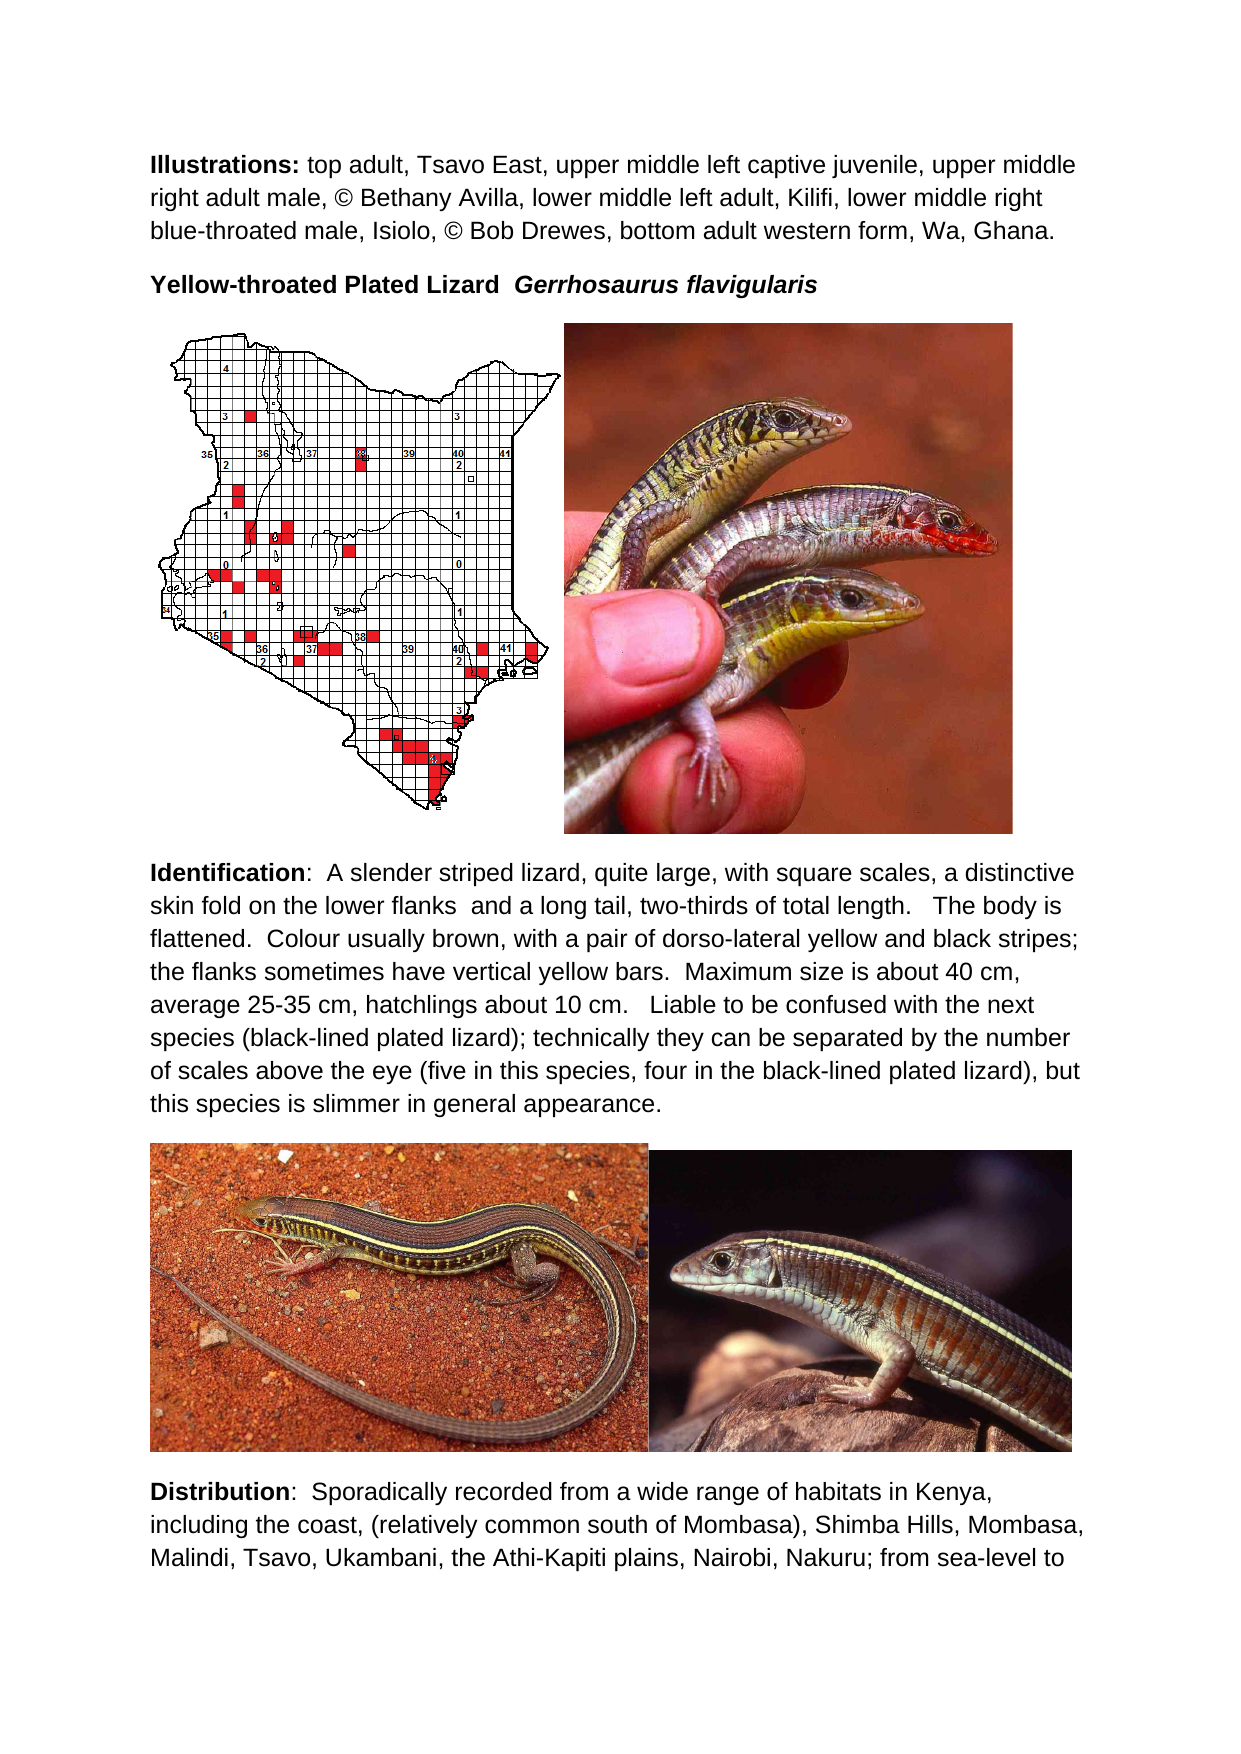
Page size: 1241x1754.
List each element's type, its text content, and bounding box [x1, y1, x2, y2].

picture [150, 1143, 1072, 1452]
text Identification: A slender striped lizard, quite large, with square scales, a distinctive skin fold on the lower flanks and a long tail, two-thirds of total length. The body is flattened. Colour usually brown, with a pair of dorso-lateral yellow and black stripes; the flanks sometimes have vertical yellow bars. Maximum size is about 40 cm, average 25-35 cm, hatchlings about 10 cm. Liable to be confused with the next species (black-lined plated lizard); technically they can be separated by the number of scales above the eye (five in this species, four in the black-lined plated lizard), but this species is slimmer in general appearance. [150, 858, 1090, 1118]
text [150, 1477, 1090, 1572]
text Illustrations: top adult, Tsavo East, upper middle left captive juvenile, upper middle right adult male, © Bethany Avilla, lower middle left adult, Kilifi, lower middle right blue-throated male, Isiolo, © Bob Drewes, bottom adult western form, Wa, Ghana. [150, 150, 1090, 245]
text Yellow-throated Plated Lizard Gerrhosaurus flavigularis [150, 270, 1090, 299]
picture [150, 323, 1013, 834]
